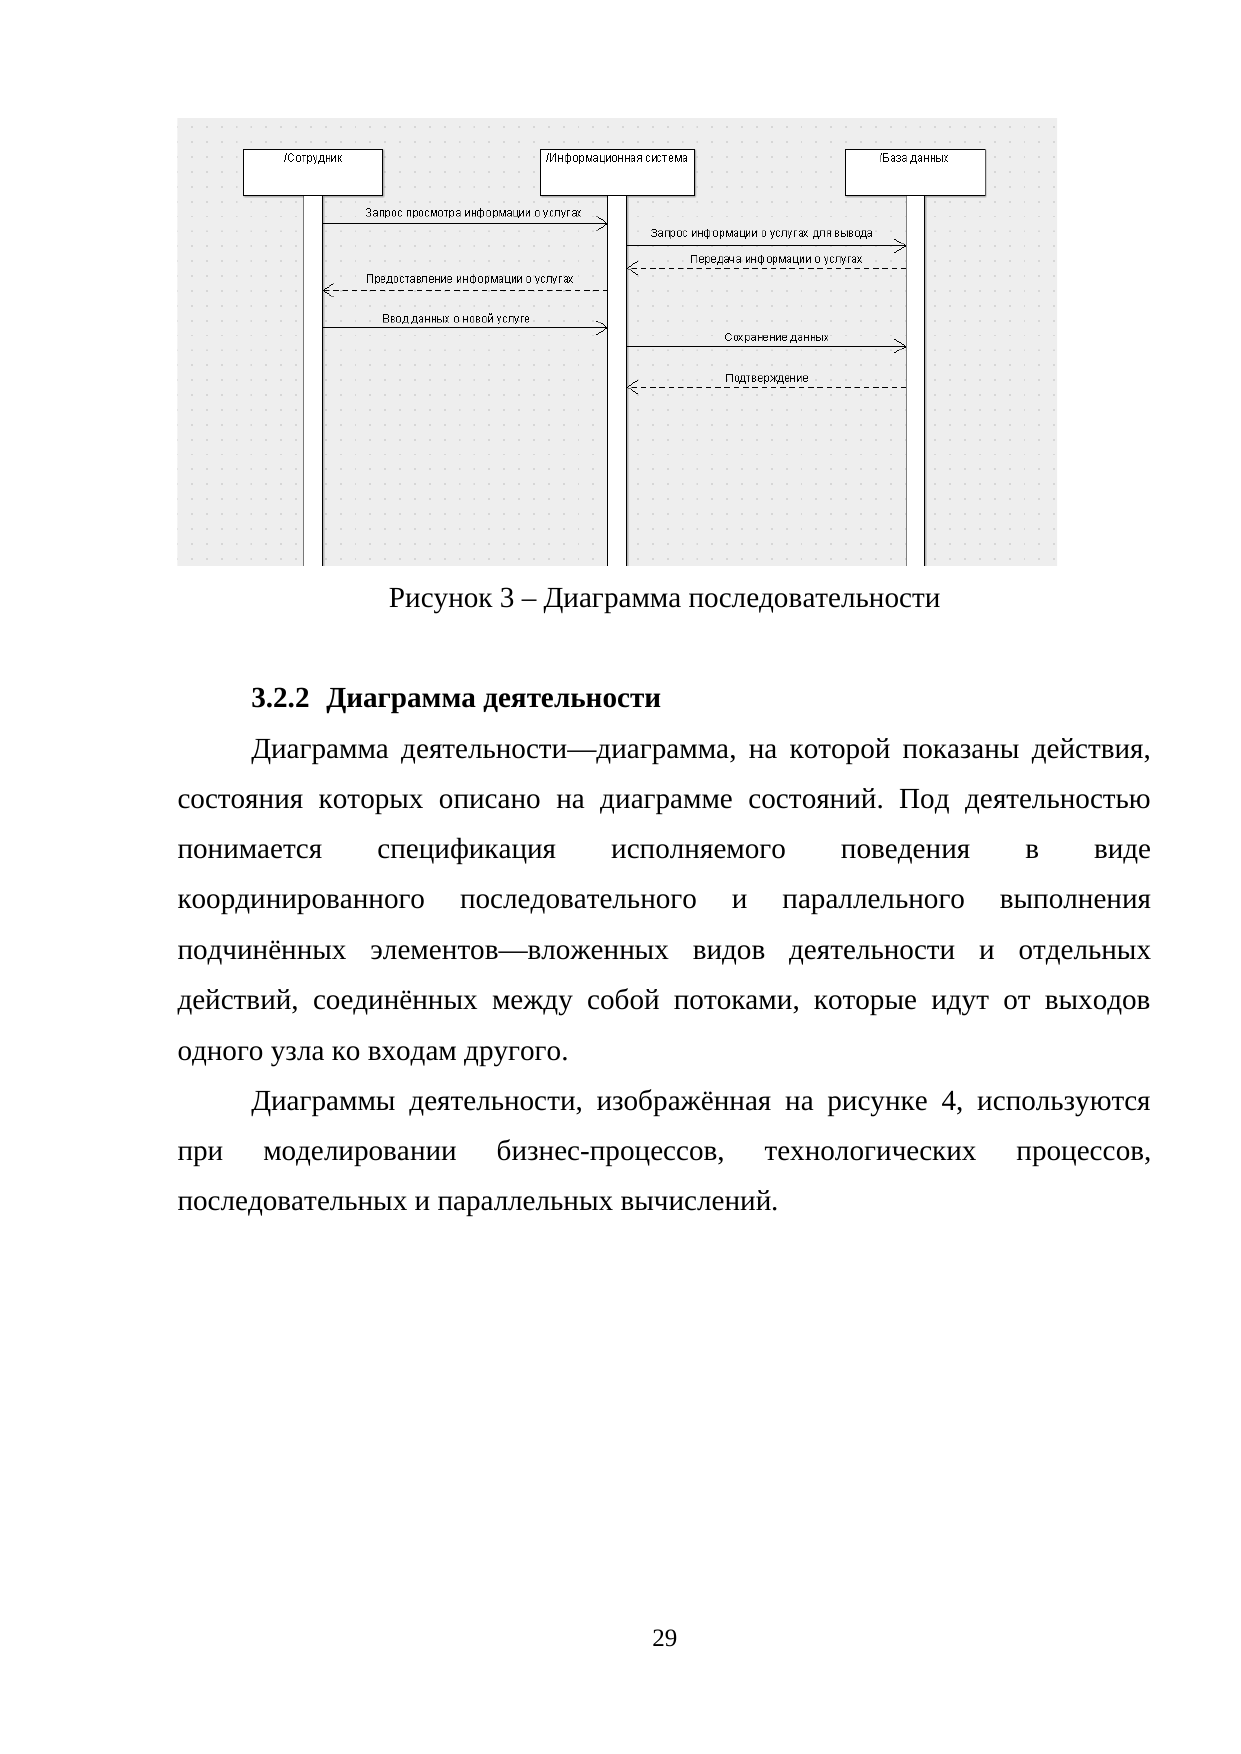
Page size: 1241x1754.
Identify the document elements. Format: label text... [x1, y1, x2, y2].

text Рисунок 3 – Диаграмма последовательности [177, 580, 1152, 613]
list Диаграмма деятельности [251, 680, 1152, 714]
text Диаграммы деятельности, изображённая на рисунке 4, используются при моделировании бизнес-процессов, технологических процессов, последовательных и параллельных вычислений. [177, 1083, 1152, 1217]
picture [177, 118, 1058, 566]
text Диаграмма деятельности—диаграмма, на которой показаны действия, состояния которых описано на диаграмме состояний. Под деятельностью понимается спецификация исполняемого поведения в виде координированного последовательного и параллельного выполнения подчинённых элементов—вложенных видов деятельности и отдельных действий, соединённых между собой потоками, которые идут от выходов одного узла ко входам другого. [177, 731, 1152, 1066]
